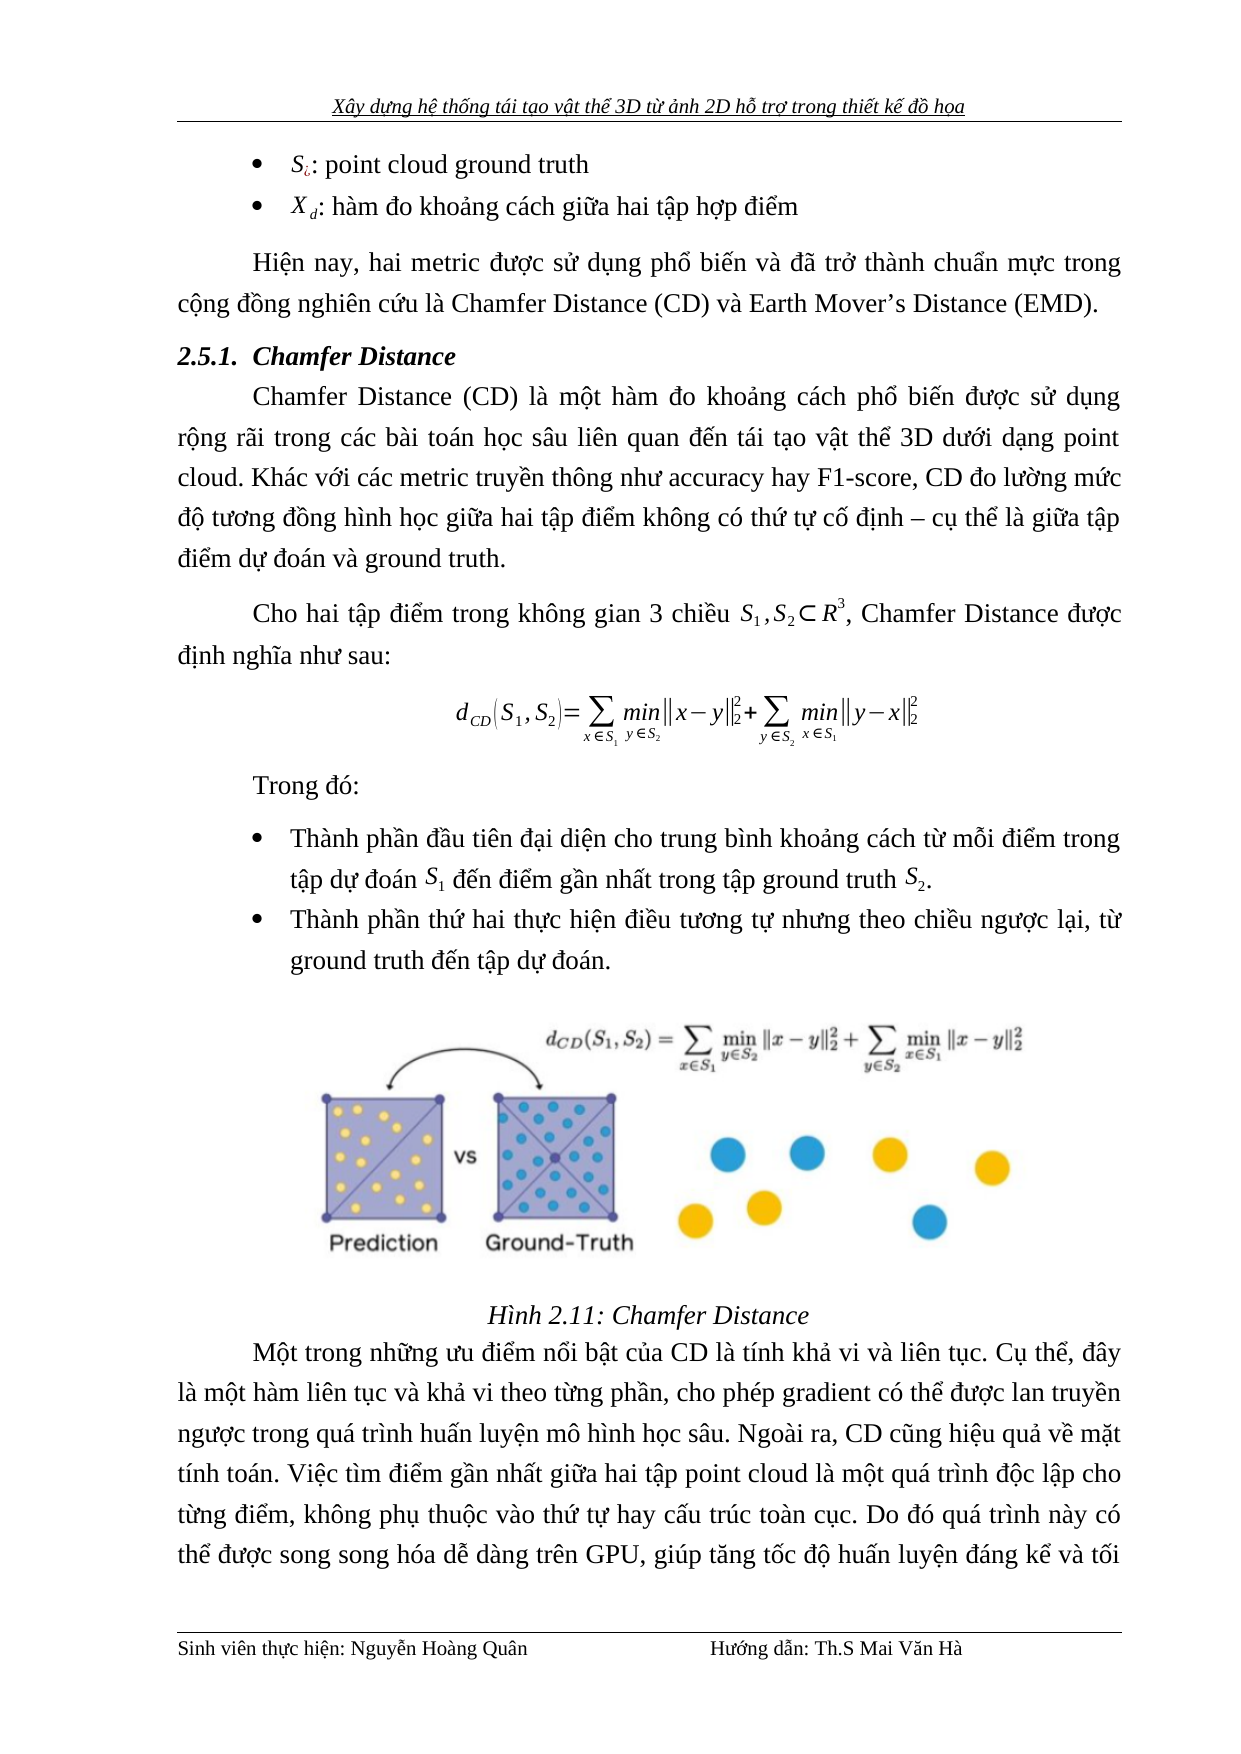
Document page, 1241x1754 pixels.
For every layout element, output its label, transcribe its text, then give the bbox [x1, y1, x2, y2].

text Chamfer Distance (CD) là một hàm đo khoảng cách phổ biến được sử dụng rộng rãi trong các bài toán học sâu liên quan đến tái tạo vật thể 3D dưới dạng point cloud. Khác với các metric truyền thông như accuracy hay F1-score, CD đo lường mức độ tương đồng hình học giữa hai tập điểm không có thứ tự cố định – cụ thể là giữa tập điểm dự đoán và ground truth. [177, 380, 1122, 573]
text Trong đó: [177, 769, 1122, 801]
text Hiện nay, hai metric được sử dụng phổ biến và đã trở thành chuẩn mực trong cộng đồng nghiên cứu là Chamfer Distance (CD) và Earth Mover’s Distance (EMD). [177, 246, 1122, 318]
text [177, 1336, 1122, 1569]
list : hàm đo khoảng cách giữa hai tập hợp điểm [252, 190, 1122, 224]
list : point cloud ground truth [252, 148, 1122, 181]
list Thành phần đầu tiên đại diện cho trung bình khoảng cách từ mỗi điểm trong tập dự đoán đến điểm gần nhất trong tập ground truth . [252, 822, 1122, 894]
text Cho hai tập điểm trong không gian 3 chiều , Chamfer Distance được định nghĩa như sau: [177, 595, 1122, 670]
picture [282, 997, 1092, 1277]
list Thành phần thứ hai thực hiện điều tương tự nhưng theo chiều ngược lại, từ ground truth đến tập dự đoán. [252, 903, 1122, 975]
subtitle Chamfer Distance [177, 340, 1122, 371]
